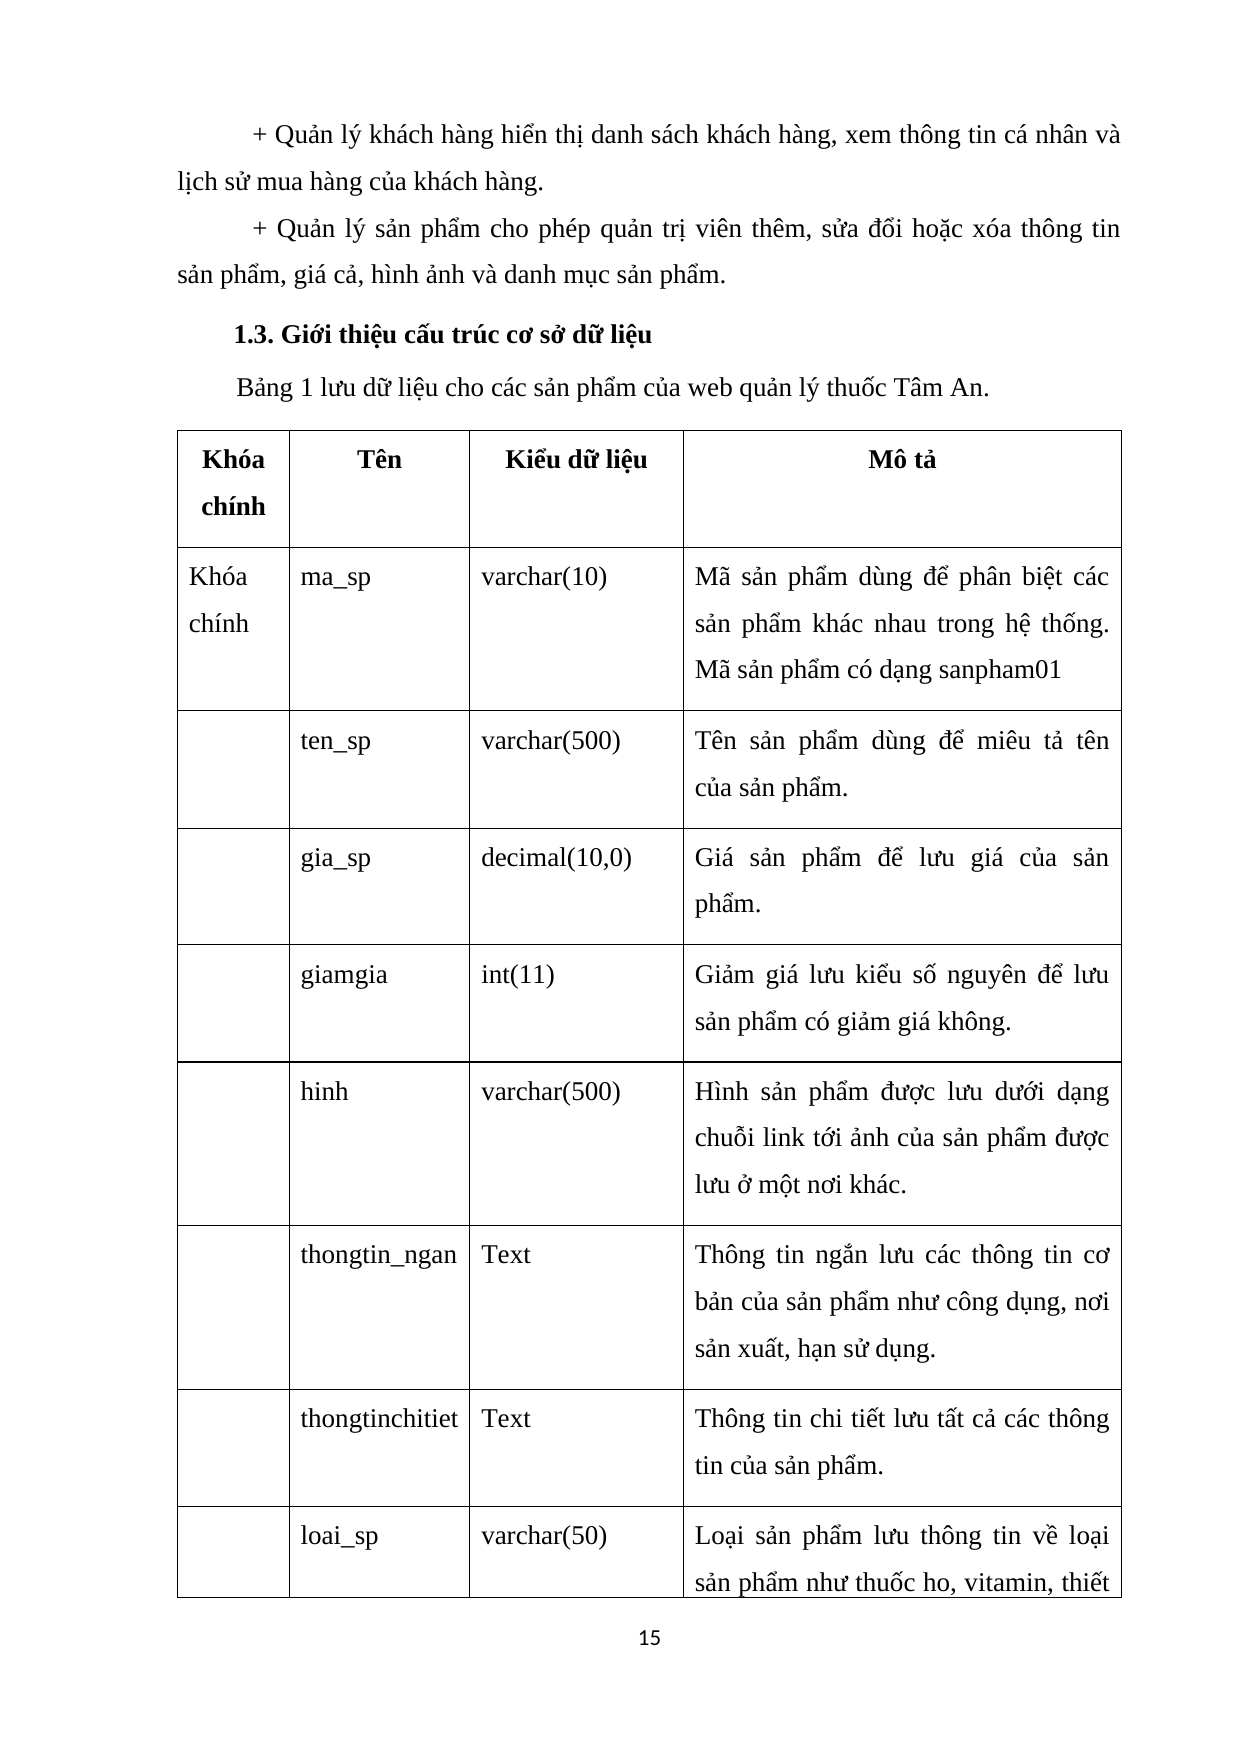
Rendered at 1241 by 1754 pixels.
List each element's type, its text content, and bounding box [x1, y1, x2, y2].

table_cell ten_sp [290, 711, 469, 827]
table_cell Text [470, 1226, 683, 1389]
table_cell [178, 1063, 289, 1225]
table_cell Hình sản phẩm được lưu dưới dạng chuỗi link tới ảnh của sản phẩm được lưu ở một nơi khác. [684, 1063, 1121, 1225]
table_cell [178, 1507, 289, 1597]
table_cell [178, 829, 289, 944]
table_cell Tên sản phẩm dùng để miêu tả tên của sản phẩm. [684, 711, 1121, 827]
table_cell Khóa chính [178, 548, 289, 710]
table_cell loai_sp [290, 1507, 469, 1597]
table_cell [178, 711, 289, 827]
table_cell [684, 1507, 1121, 1597]
table_cell [178, 1390, 289, 1506]
table_header Mô tả [684, 431, 1121, 547]
table_cell varchar(50) [470, 1507, 683, 1597]
table_cell Giảm giá lưu kiểu số nguyên để lưu sản phẩm có giảm giá không. [684, 945, 1121, 1061]
table_header Tên [290, 431, 469, 547]
table_cell varchar(500) [470, 711, 683, 827]
text + Quản lý khách hàng hiển thị danh sách khách hàng, xem thông tin cá nhân và lịch sử mua hàng của khách hàng. [177, 118, 1122, 196]
table_cell [178, 1226, 289, 1389]
table_cell Mã sản phẩm dùng để phân biệt các sản phẩm khác nhau trong hệ thống. Mã sản phẩm có dạng sanpham01 [684, 548, 1121, 710]
table_cell Thông tin chi tiết lưu tất cả các thông tin của sản phẩm. [684, 1390, 1121, 1506]
table_cell int(11) [470, 945, 683, 1061]
table_cell varchar(10) [470, 548, 683, 710]
table_cell [178, 945, 289, 1061]
table_cell thongtinchitiet [290, 1390, 469, 1506]
table_header Kiểu dữ liệu [470, 431, 683, 547]
table_cell thongtin_ngan [290, 1226, 469, 1389]
table_cell Giá sản phẩm để lưu giá của sản phẩm. [684, 829, 1121, 944]
table_header Khóa chính [178, 431, 289, 547]
text Bảng 1 lưu dữ liệu cho các sản phẩm của web quản lý thuốc Tâm An. [177, 371, 1122, 402]
table_cell giamgia [290, 945, 469, 1061]
table_cell hinh [290, 1063, 469, 1225]
table_cell gia_sp [290, 829, 469, 944]
table_cell varchar(500) [470, 1063, 683, 1225]
table_cell ma_sp [290, 548, 469, 710]
subtitle 1.3. Giới thiệu cấu trúc cơ sở dữ liệu [233, 318, 1122, 349]
table_cell decimal(10,0) [470, 829, 683, 944]
table_cell Thông tin ngắn lưu các thông tin cơ bản của sản phẩm như công dụng, nơi sản xuất, hạn sử dụng. [684, 1226, 1121, 1389]
table_cell Text [470, 1390, 683, 1506]
text + Quản lý sản phẩm cho phép quản trị viên thêm, sửa đổi hoặc xóa thông tin sản phẩm, giá cả, hình ảnh và danh mục sản phẩm. [177, 212, 1122, 290]
